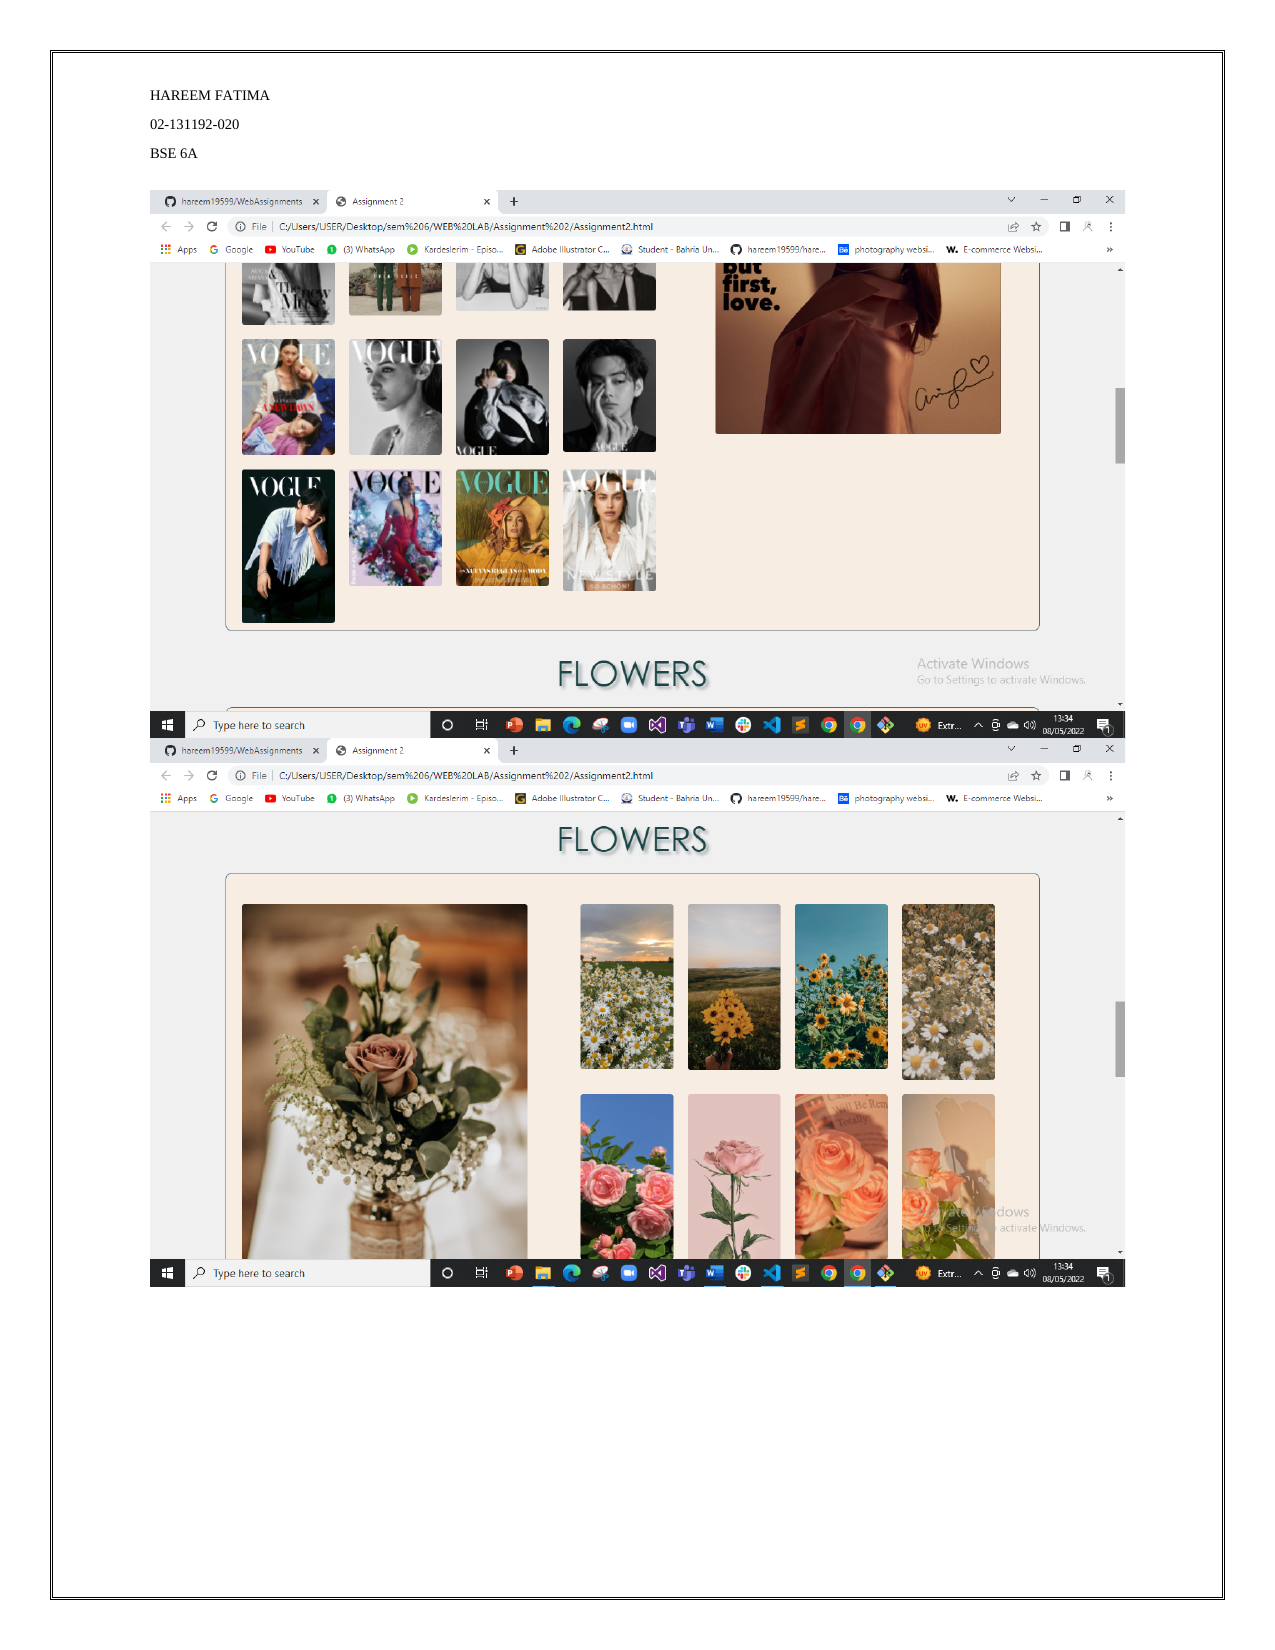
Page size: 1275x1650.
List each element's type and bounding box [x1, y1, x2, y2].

picture [150, 190, 1125, 1287]
